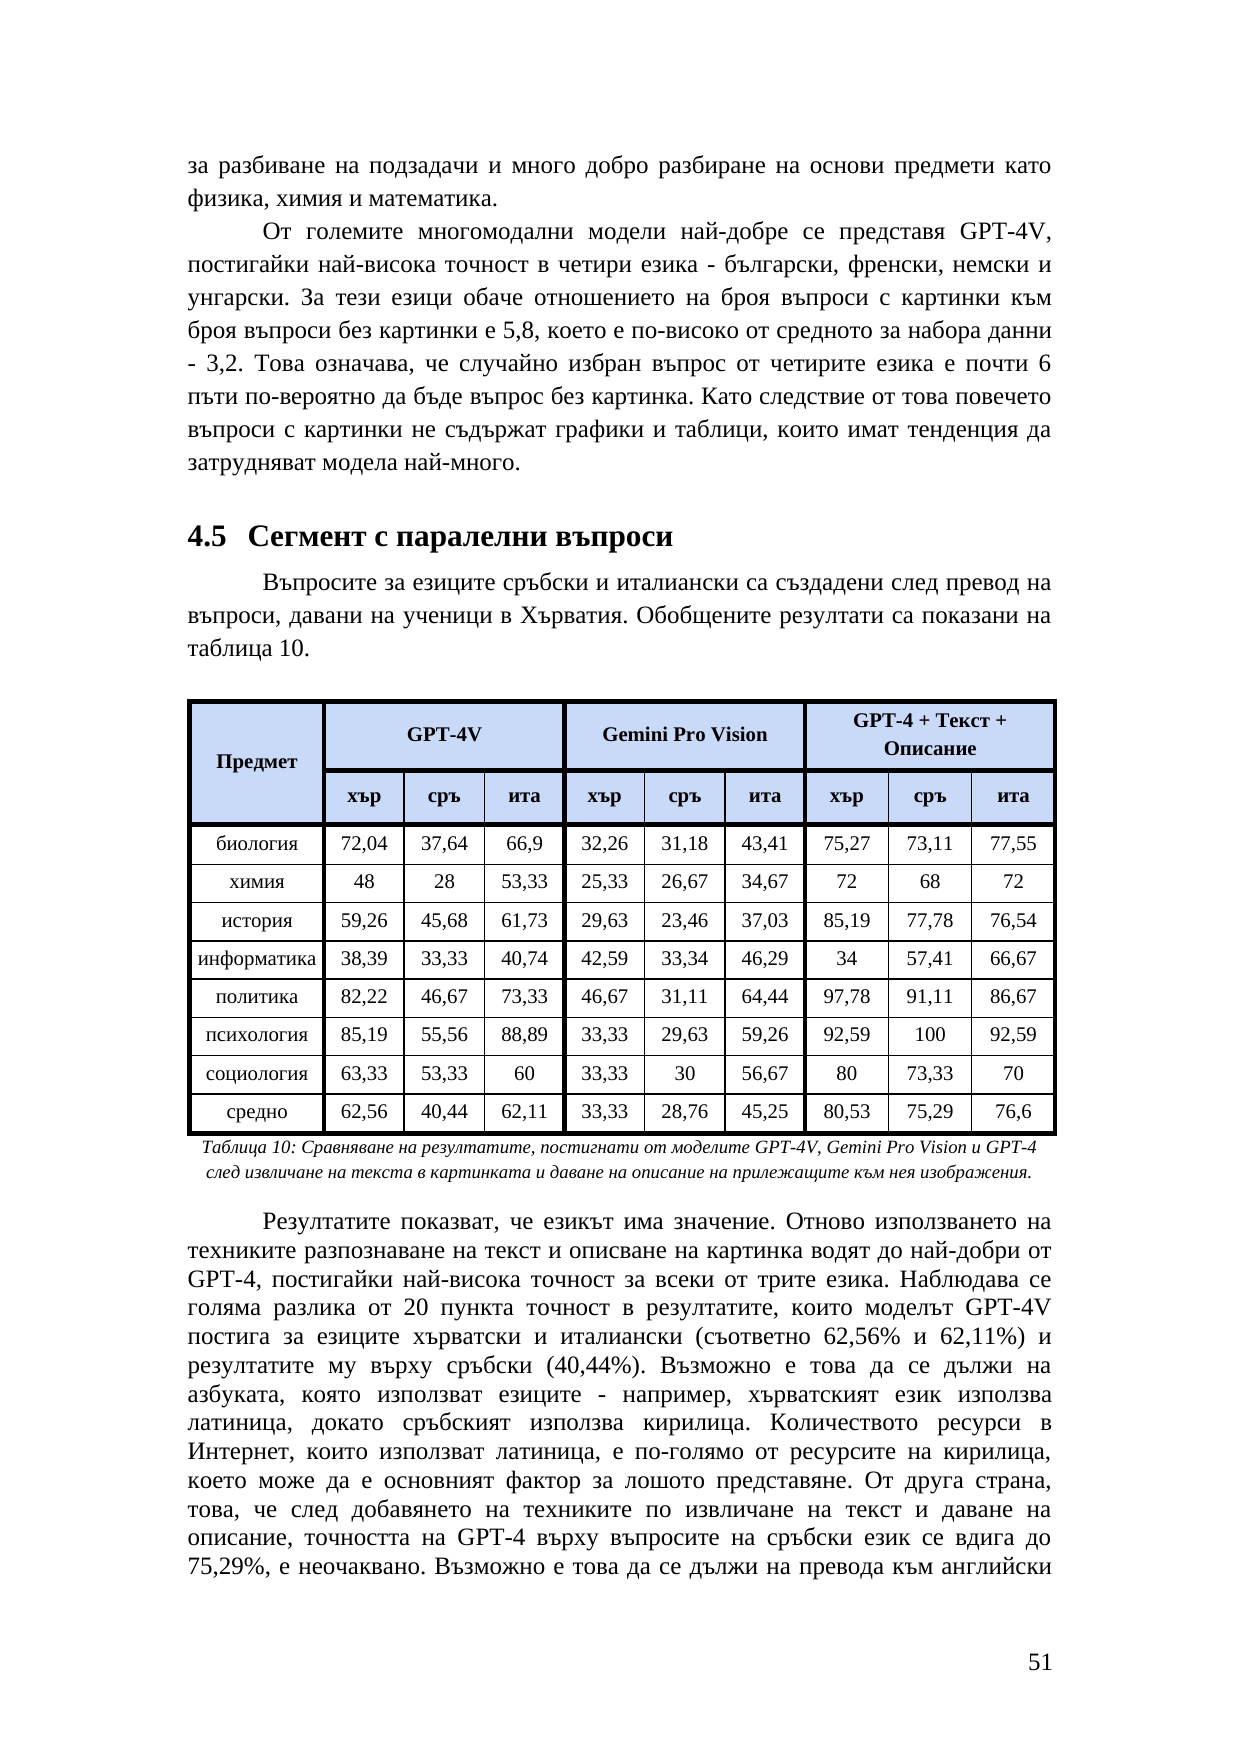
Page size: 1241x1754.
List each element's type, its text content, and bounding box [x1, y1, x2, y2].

table_cell 33,33 [567, 1018, 644, 1055]
table_cell 26,67 [645, 865, 724, 902]
table_cell 80,53 [807, 1095, 888, 1131]
table_cell ита [485, 773, 562, 822]
table_cell 25,33 [567, 865, 644, 902]
table_cell 73,33 [889, 1056, 971, 1093]
table_cell 59,26 [726, 1018, 803, 1055]
table_cell 72 [972, 865, 1053, 902]
table_cell 85,19 [807, 903, 888, 940]
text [187, 150, 1053, 212]
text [187, 1206, 1053, 1580]
text Въпросите за езиците сръбски и италиански са създадени след превод на въпроси, давани на ученици в Хърватия. Обобщените резултати са показани на таблица 10. [187, 567, 1053, 662]
table_cell 76,54 [972, 903, 1053, 940]
table_cell 86,67 [972, 980, 1053, 1016]
table_cell 33,33 [567, 1056, 644, 1093]
table_cell 80 [807, 1056, 888, 1093]
table_cell 57,41 [889, 942, 971, 978]
table_cell 28,76 [645, 1095, 724, 1131]
table_cell 34,67 [726, 865, 803, 902]
table_cell 33,34 [645, 942, 724, 978]
table_cell сръ [645, 773, 724, 822]
table_cell 66,67 [972, 942, 1053, 978]
table_header GPT-4 + Текст + Описание [807, 704, 1053, 768]
table_cell 23,46 [645, 903, 724, 940]
table_cell 40,74 [485, 942, 562, 978]
table_cell 68 [889, 865, 971, 902]
table_cell 34 [807, 942, 888, 978]
table_cell 72,04 [326, 827, 403, 863]
table_cell 97,78 [807, 980, 888, 1016]
table_cell сръ [889, 773, 971, 822]
table_cell хър [326, 773, 403, 822]
table_cell 46,67 [405, 980, 484, 1016]
table_cell 31,18 [645, 827, 724, 863]
table_cell 43,41 [726, 827, 803, 863]
table_cell 91,11 [889, 980, 971, 1016]
table_cell 72 [807, 865, 888, 902]
table_cell 40,44 [405, 1095, 484, 1131]
table_cell 92,59 [807, 1018, 888, 1055]
table_cell 55,56 [405, 1018, 484, 1055]
table_cell 77,55 [972, 827, 1053, 863]
table_cell ита [972, 773, 1053, 822]
table_cell 29,63 [567, 903, 644, 940]
table_cell 66,9 [485, 827, 562, 863]
table_cell 63,33 [326, 1056, 403, 1093]
table_cell 30 [645, 1056, 724, 1093]
table_cell 56,67 [726, 1056, 803, 1093]
table_cell 53,33 [405, 1056, 484, 1093]
table_cell 48 [326, 865, 403, 902]
table_cell 100 [889, 1018, 971, 1055]
table_cell сръ [405, 773, 484, 822]
table_cell 92,59 [972, 1018, 1053, 1055]
table_cell 37,64 [405, 827, 484, 863]
table_cell 77,78 [889, 903, 971, 940]
table_cell химия [192, 865, 322, 902]
table_cell история [192, 903, 322, 940]
table_cell 61,73 [485, 903, 562, 940]
table_cell хър [807, 773, 888, 822]
table_cell 62,11 [485, 1095, 562, 1131]
table_cell политика [192, 980, 322, 1016]
table_cell биология [192, 827, 322, 863]
table_cell 73,11 [889, 827, 971, 863]
table_cell 73,33 [485, 980, 562, 1016]
table_cell 31,11 [645, 980, 724, 1016]
table_cell средно [192, 1095, 322, 1131]
table_cell 29,63 [645, 1018, 724, 1055]
table_header GPT-4V [326, 704, 562, 768]
table_cell 88,89 [485, 1018, 562, 1055]
table_cell 28 [405, 865, 484, 902]
table_cell 32,26 [567, 827, 644, 863]
table_cell психология [192, 1018, 322, 1055]
table_cell 46,67 [567, 980, 644, 1016]
subtitle Сегмент с паралелни въпроси [187, 518, 1053, 554]
table_header Предмет [192, 704, 322, 822]
table_cell 38,39 [326, 942, 403, 978]
table_cell 46,29 [726, 942, 803, 978]
table_cell 85,19 [326, 1018, 403, 1055]
table_cell 33,33 [405, 942, 484, 978]
table_cell 62,56 [326, 1095, 403, 1131]
table_cell социология [192, 1056, 322, 1093]
table_cell 64,44 [726, 980, 803, 1016]
text Таблица 10: Сравняване на резултатите, постигнати от моделите GPT-4V, Gemini Pro Vision и GPT-4 след извличане на текста в картинката и даване на описание на прилежащите към нея изображения. [187, 1136, 1053, 1182]
table_cell 75,27 [807, 827, 888, 863]
table_cell ита [726, 773, 803, 822]
table_cell 33,33 [567, 1095, 644, 1131]
table_cell 76,6 [972, 1095, 1053, 1131]
table_cell хър [567, 773, 644, 822]
table_cell 60 [485, 1056, 562, 1093]
text От големите многомодални модели най-добре се представя GPT-4V, постигайки най-висока точност в четири езика - български, френски, немски и унгарски. За тези езици обаче отношението на броя въпроси с картинки към броя въпроси без картинки е 5,8, което е по-високо от средното за набора данни - 3,2. Това означава, че случайно избран въпрос от четирите езика е почти 6 пъти по-вероятно да бъде въпрос без картинка. Като следствие от това повечето въпроси с картинки не съдържат графики и таблици, които имат тенденция да затрудняват модела най-много. [187, 216, 1053, 476]
table_cell 42,59 [567, 942, 644, 978]
table_header Gemini Pro Vision [567, 704, 803, 768]
table_cell 45,68 [405, 903, 484, 940]
table_cell 75,29 [889, 1095, 971, 1131]
table_cell информатика [192, 942, 322, 978]
table_cell 37,03 [726, 903, 803, 940]
table_cell 53,33 [485, 865, 562, 902]
table_cell 82,22 [326, 980, 403, 1016]
table_cell 45,25 [726, 1095, 803, 1131]
table_cell 70 [972, 1056, 1053, 1093]
table_cell 59,26 [326, 903, 403, 940]
